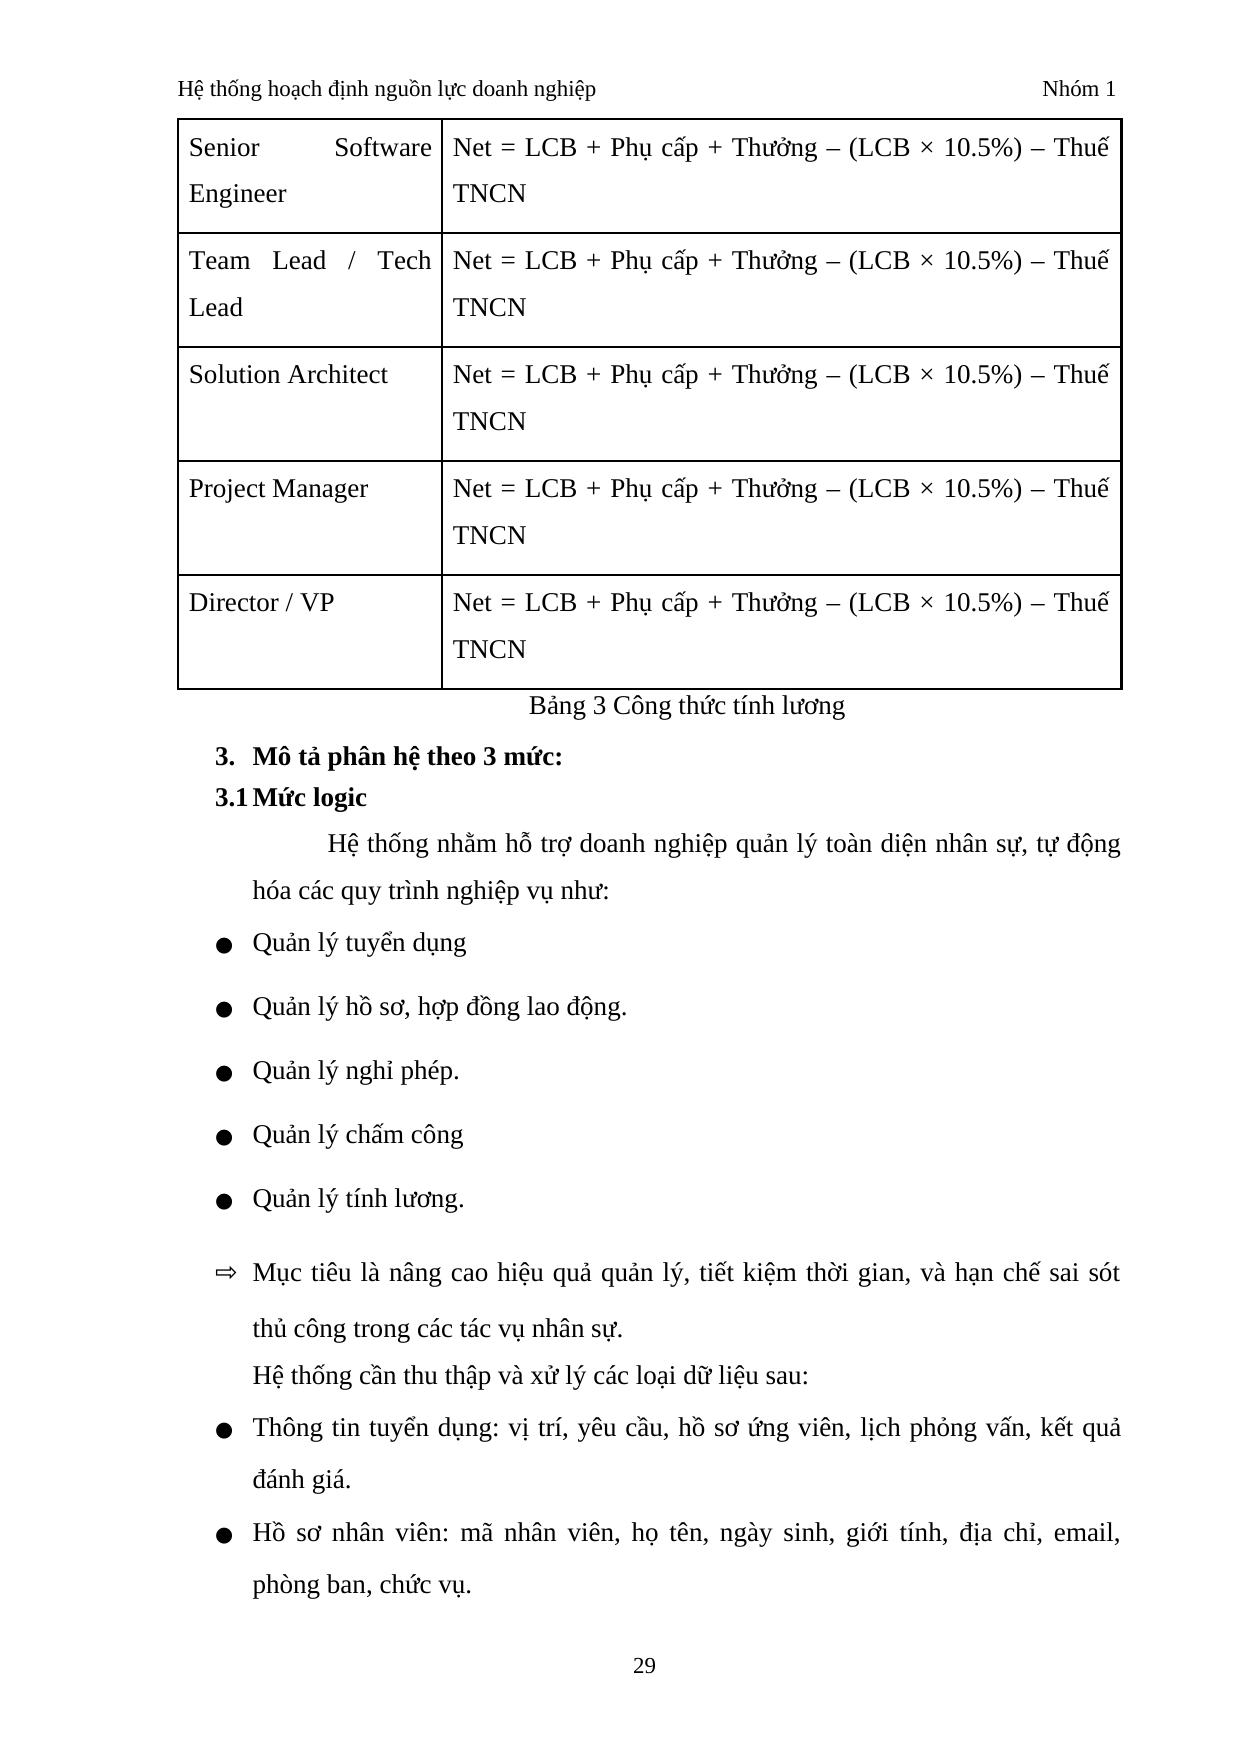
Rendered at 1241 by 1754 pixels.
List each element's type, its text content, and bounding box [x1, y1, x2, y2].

list Thông tin tuyển dụng: vị trí, yêu cầu, hồ sơ ứng viên, lịch phỏng vấn, kết quả đánh giá. [215, 1405, 1122, 1495]
text Hệ thống nhằm hỗ trợ doanh nghiệp quản lý toàn diện nhân sự, tự động hóa các quy trình nghiệp vụ như: [252, 827, 1122, 905]
list Quản lý nghỉ phép. [215, 1049, 1122, 1092]
list Quản lý chấm công [215, 1113, 1122, 1156]
list Hồ sơ nhân viên: mã nhân viên, họ tên, ngày sinh, giới tính, địa chỉ, email, phòng ban, chức vụ. [215, 1510, 1122, 1600]
list Mục tiêu là nâng cao hiệu quả quản lý, tiết kiệm thời gian, và hạn chế sai sót thủ công trong các tác vụ nhân sự. [215, 1241, 1122, 1343]
table_cell Senior Software Engineer [179, 120, 441, 232]
list Quản lý hồ sơ, hợp đồng lao động. [215, 985, 1122, 1027]
list Quản lý tuyển dụng [215, 921, 1122, 963]
text Hệ thống cần thu thập và xử lý các loại dữ liệu sau: [252, 1359, 1122, 1390]
subtitle Mô tả phân hệ theo 3 mức: [215, 740, 1122, 771]
table_cell Director / VP [179, 576, 441, 687]
table_cell Net = LCB + Phụ cấp + Thưởng – (LCB × 10.5%) – Thuế TNCN [443, 348, 1120, 460]
table_cell Net = LCB + Phụ cấp + Thưởng – (LCB × 10.5%) – Thuế TNCN [443, 462, 1120, 573]
list Mức logic [215, 781, 1122, 812]
table_cell Solution Architect [179, 348, 441, 460]
table_cell Net = LCB + Phụ cấp + Thưởng – (LCB × 10.5%) – Thuế TNCN [443, 576, 1120, 687]
list Quản lý tính lương. [215, 1177, 1122, 1220]
table_cell Project Manager [179, 462, 441, 573]
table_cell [443, 120, 1120, 232]
text Bảng 3 Công thức tính lương [252, 690, 1122, 721]
table_cell Team Lead / Tech Lead [179, 234, 441, 346]
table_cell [443, 234, 1120, 346]
